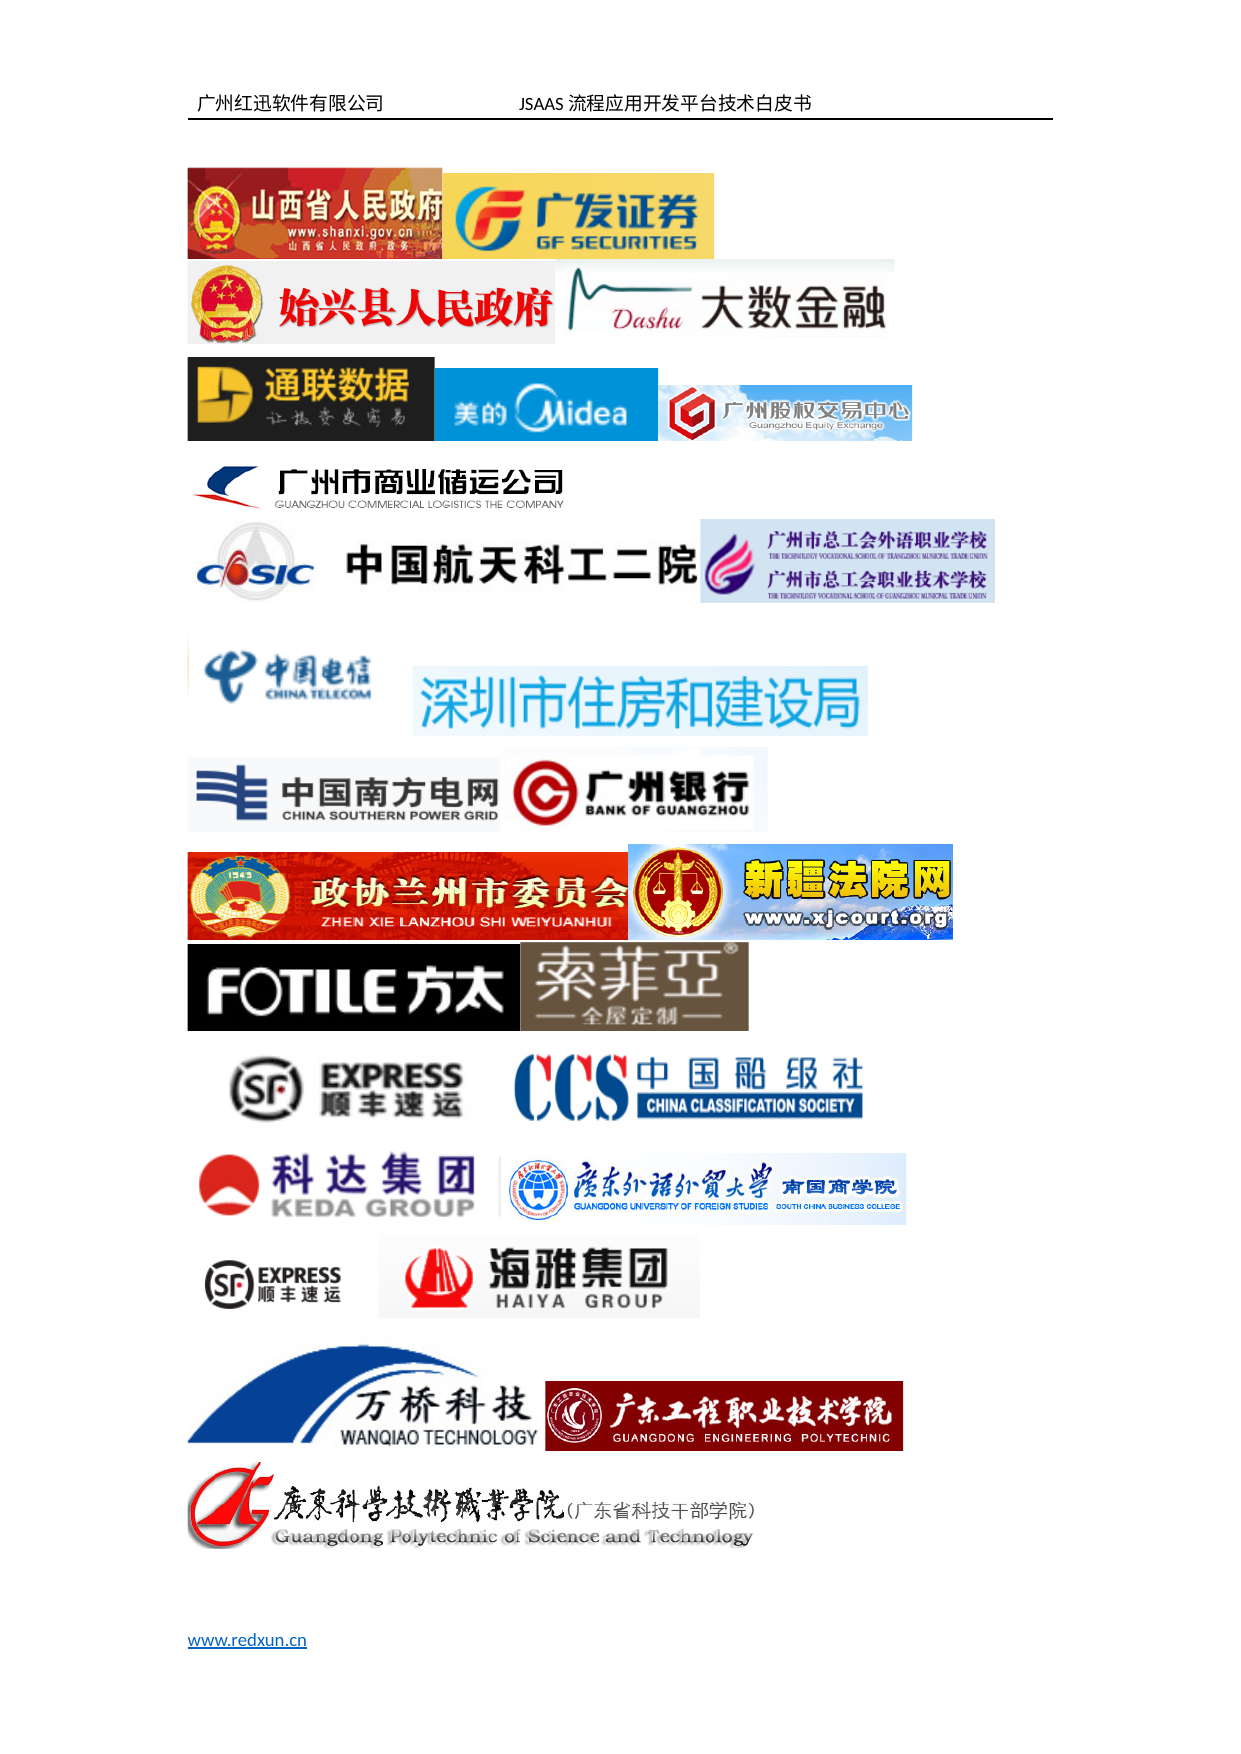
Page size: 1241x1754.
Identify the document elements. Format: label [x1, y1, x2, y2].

picture [187, 454, 573, 518]
picture [187, 844, 953, 940]
picture [187, 617, 868, 736]
picture [187, 1039, 870, 1135]
picture [187, 1332, 904, 1451]
picture [483, 402, 506, 425]
picture [187, 519, 995, 603]
picture [187, 162, 895, 344]
picture [515, 384, 626, 432]
picture [187, 357, 435, 441]
picture [659, 385, 913, 441]
picture [187, 747, 768, 832]
picture [455, 402, 478, 425]
picture [187, 1137, 907, 1225]
picture [187, 1462, 764, 1549]
picture [187, 942, 749, 1031]
picture [187, 1234, 701, 1318]
